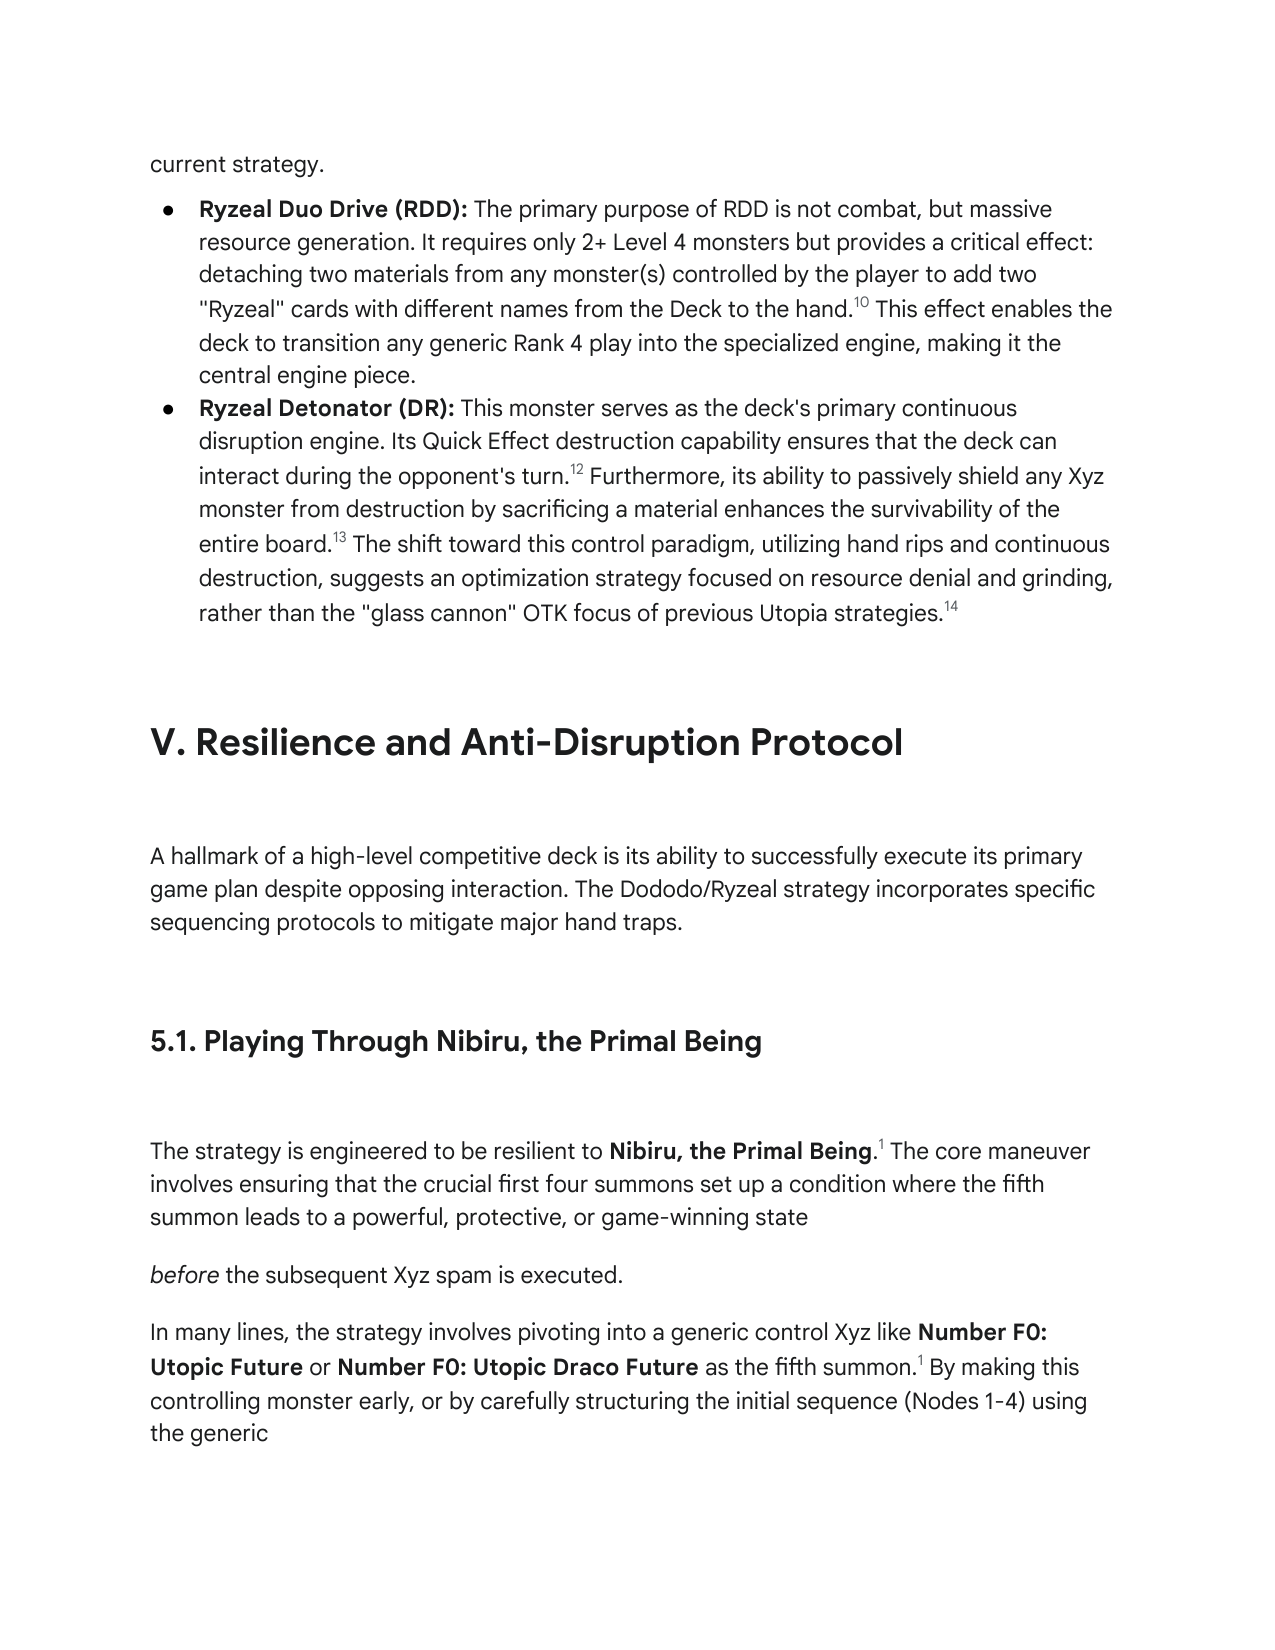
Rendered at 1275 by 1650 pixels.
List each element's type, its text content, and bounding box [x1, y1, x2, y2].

list Ryzeal Detonator (DR): This monster serves as the deck's primary continuous disruption engine. Its Quick Effect destruction capability ensures that the deck can interact during the opponent's turn.12 Furthermore, its ability to passively shield any Xyz monster from destruction by sacrificing a material enhances the survivability of the entire board.13 The shift toward this control paradigm, utilizing hand rips and continuous destruction, suggests an optimization strategy focused on resource denial and grinding, rather than the "glass cannon" OTK focus of previous Utopia strategies.14 [161, 394, 1125, 628]
text A hallmark of a high-level competitive deck is its ability to successfully execute its primary game plan despite opposing interaction. The Dododo/Ryzeal strategy incorporates specific sequencing protocols to mitigate major hand traps. [150, 842, 1125, 937]
list Ryzeal Duo Drive (RDD): The primary purpose of RDD is not combat, but massive resource generation. It requires only 2+ Level 4 monsters but provides a critical effect: detaching two materials from any monster(s) controlled by the player to add two "Ryzeal" cards with different names from the Deck to the hand.10 This effect enables the deck to transition any generic Rank 4 play into the specialized engine, making it the central engine piece. [161, 195, 1125, 391]
subtitle V. Resilience and Anti-Disruption Protocol [150, 719, 1125, 766]
text The strategy is engineered to be resilient to Nibiru, the Primal Being.1 The core maneuver involves ensuring that the crucial first four summons set up a condition where the fifth summon leads to a powerful, protective, or game-winning state [150, 1135, 1125, 1232]
text before the subsequent Xyz spam is executed. [150, 1261, 1125, 1289]
text In many lines, the strategy involves pivoting into a generic control Xyz like Number F0: Utopic Future or Number F0: Utopic Draco Future as the fifth summon.1 By making this controlling monster early, or by carefully structuring the initial sequence (Nodes 1-4) using the generic [150, 1318, 1125, 1448]
subtitle 5.1. Playing Through Nibiru, the Primal Being [150, 1023, 1125, 1060]
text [150, 150, 1125, 179]
